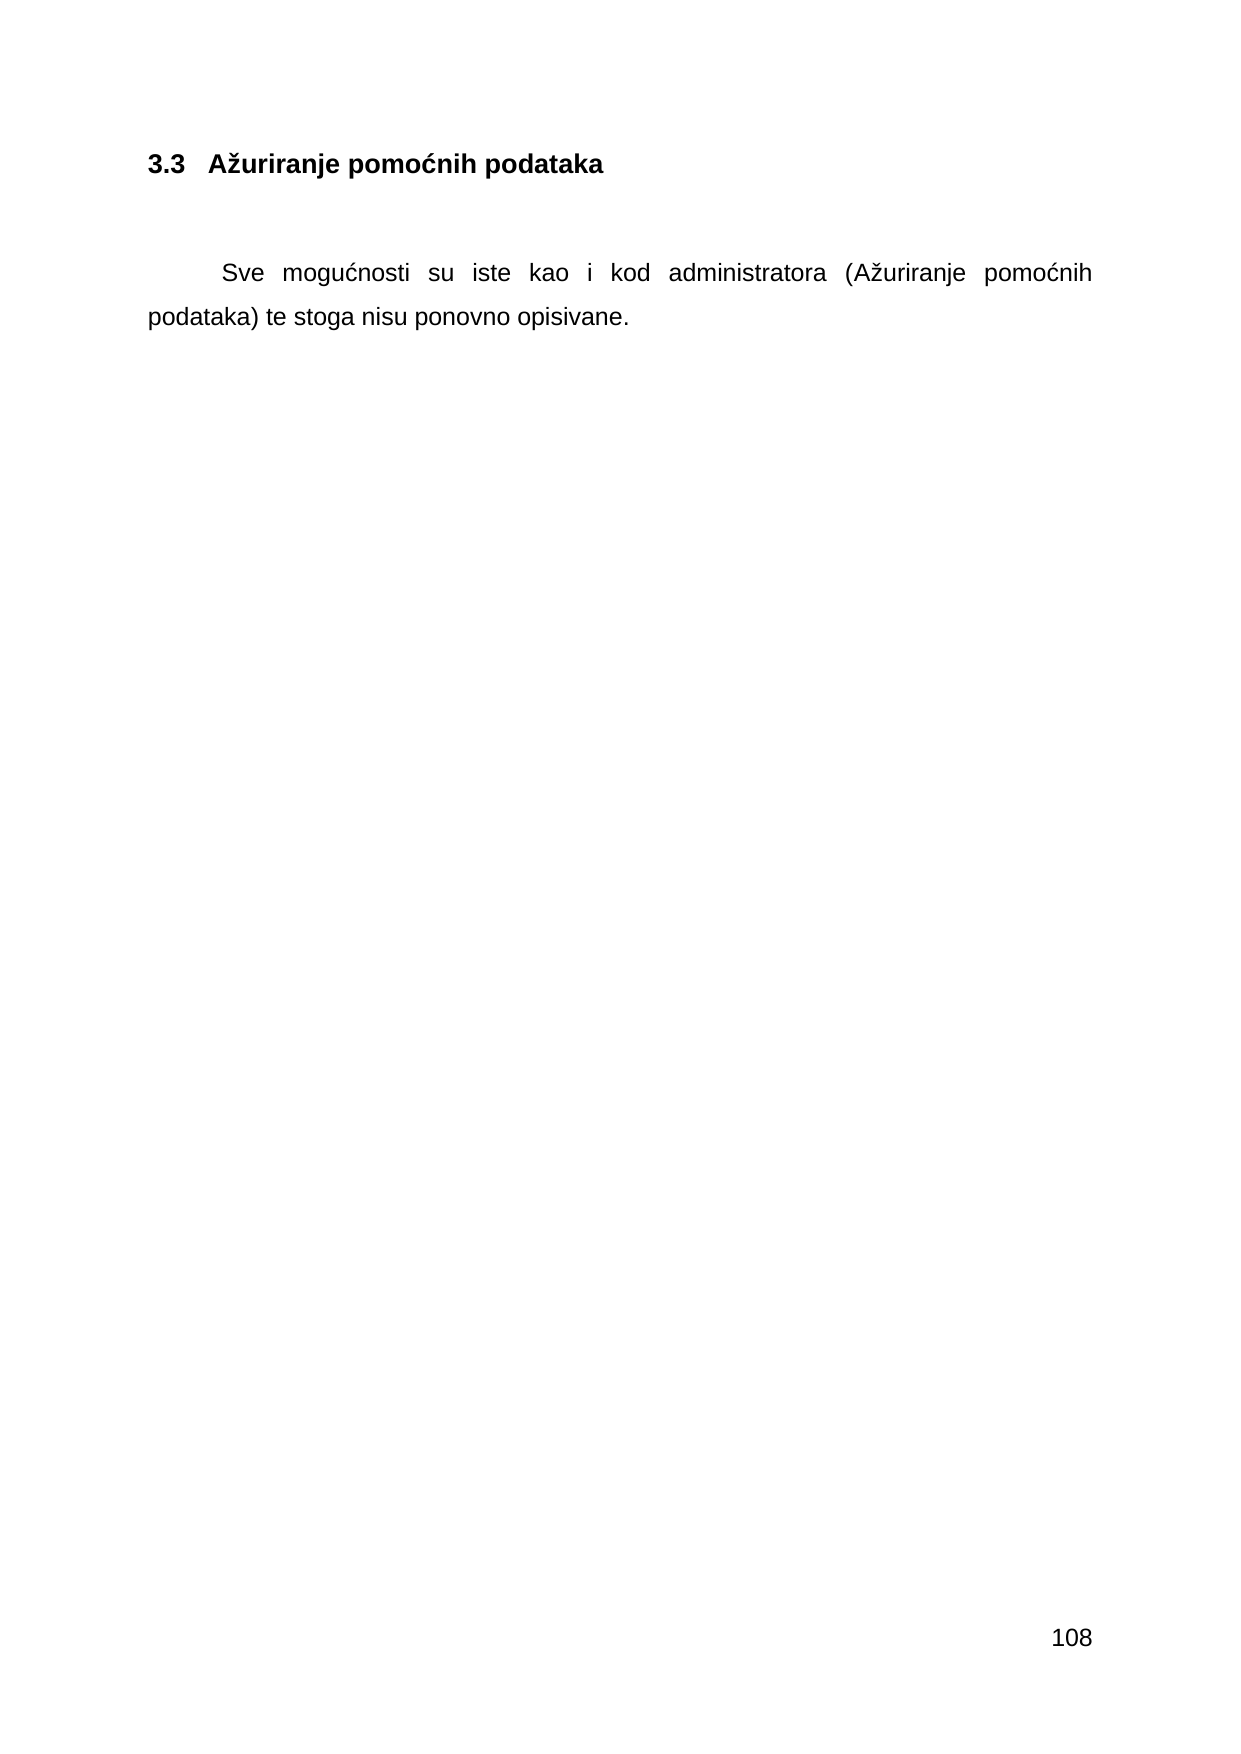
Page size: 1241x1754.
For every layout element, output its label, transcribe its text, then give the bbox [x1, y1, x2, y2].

text Sve mogućnosti su iste kao i kod administratora (Ažuriranje pomoćnih podataka) te stoga nisu ponovno opisivane. [148, 258, 1093, 330]
subtitle Ažuriranje pomoćnih podataka [148, 148, 1093, 179]
